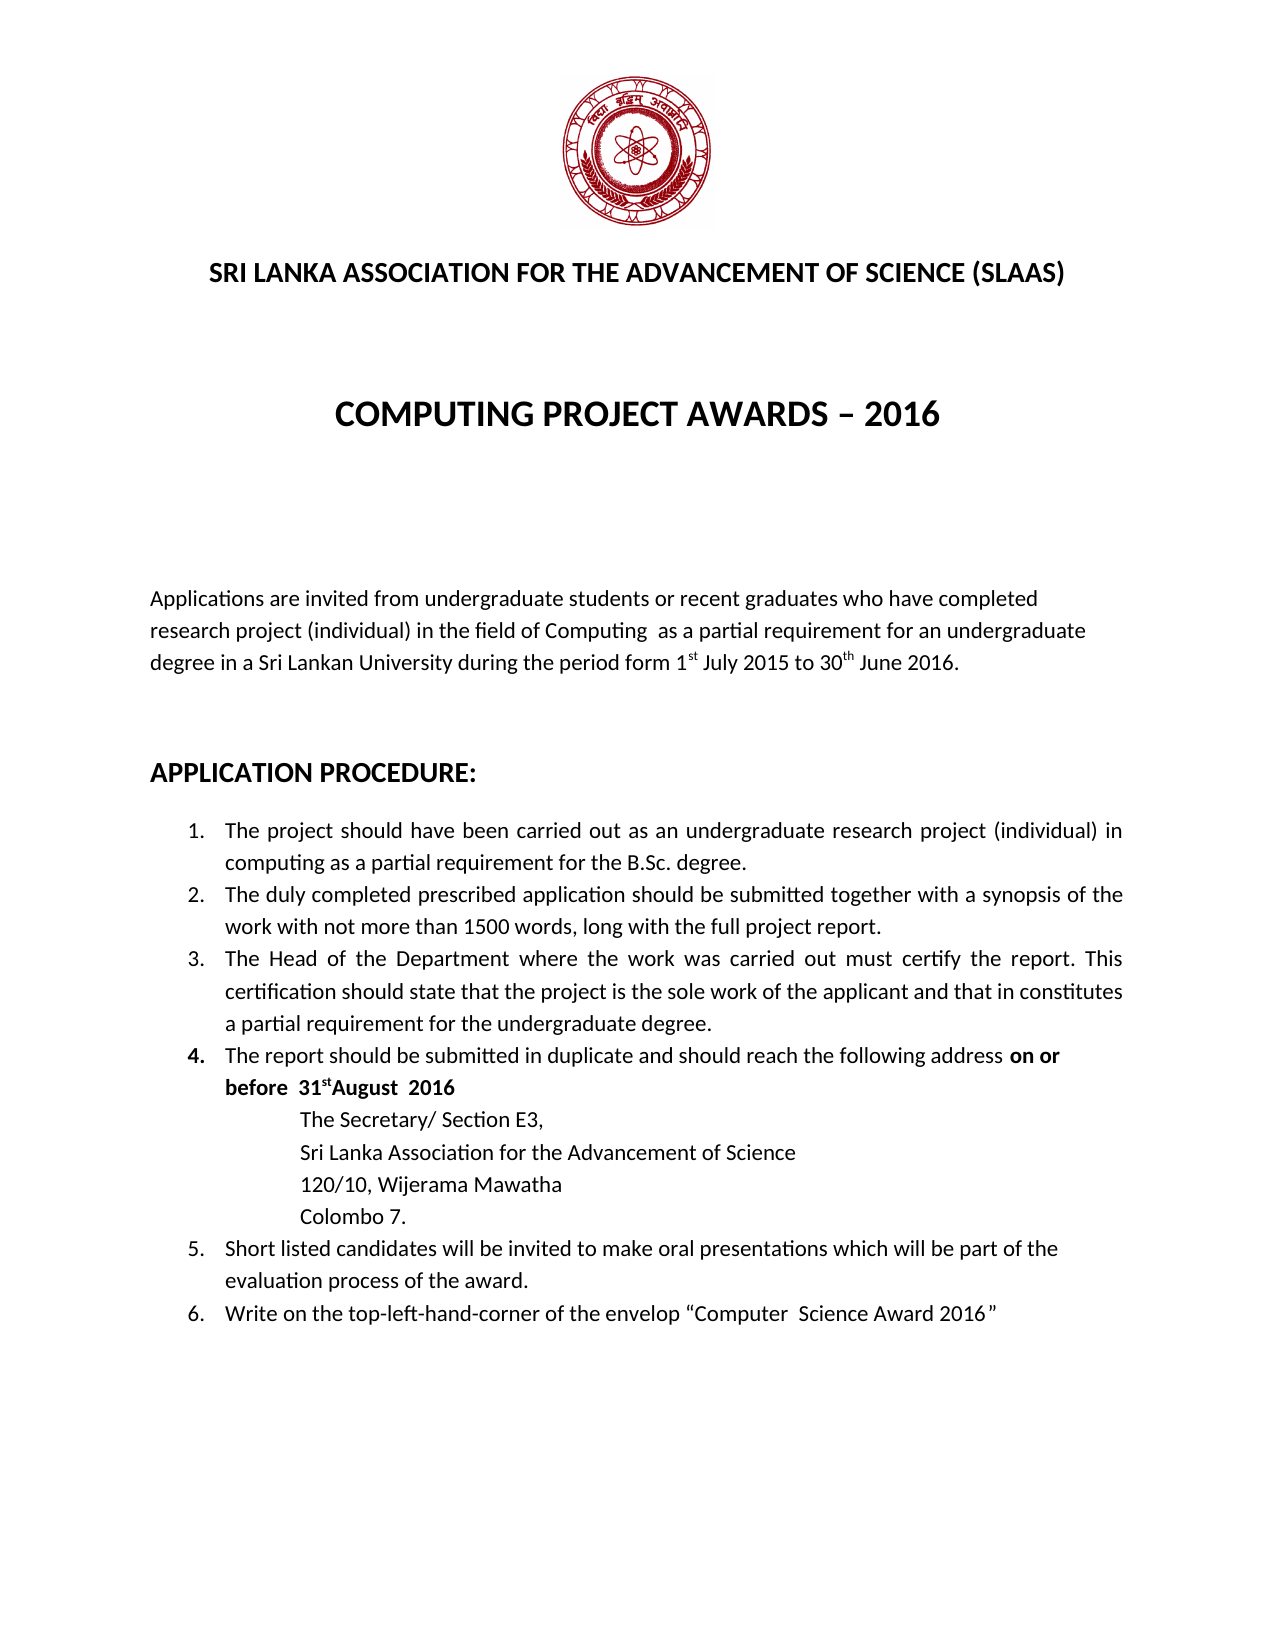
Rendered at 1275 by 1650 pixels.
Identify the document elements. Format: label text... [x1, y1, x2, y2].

text COMPUTING PROJECT AWARDS – 2016 [150, 389, 1125, 435]
text APPLICATION PROCEDURE: [150, 754, 1125, 790]
list 120/10, Wijerama Mawatha [300, 1170, 1125, 1198]
list Write on the top-left-hand-corner of the envelop “Computer Science Award 2016” [187, 1299, 1125, 1327]
text SRI LANKA ASSOCIATION FOR THE ADVANCEMENT OF SCIENCE (SLAAS) [150, 254, 1125, 290]
list The Secretary/ Section E3, [300, 1106, 1125, 1133]
list The project should have been carried out as an undergraduate research project (individual) in computing as a partial requirement for the B.Sc. degree. [187, 816, 1125, 876]
list The duly completed prescribed application should be submitted together with a synopsis of the work with not more than 1500 words, long with the full project report. [187, 880, 1125, 940]
list Colombo 7. [300, 1202, 1125, 1230]
list The Head of the Department where the work was carried out must certify the report. This certification should state that the project is the sole work of the applicant and that in constitutes a partial requirement for the undergraduate degree. [187, 944, 1125, 1037]
list The report should be submitted in duplicate and should reach the following address on or before 31stAugust 2016 [187, 1041, 1125, 1101]
picture [560, 75, 715, 230]
list Short listed candidates will be invited to make oral presentations which will be part of the evaluation process of the award. [187, 1234, 1125, 1294]
list Sri Lanka Association for the Advancement of Science [300, 1138, 1125, 1166]
text Applications are invited from undergraduate students or recent graduates who have completed research project (individual) in the field of Computing as a partial requirement for an undergraduate degree in a Sri Lankan University during the period form 1st July 2015 to 30th June 2016. [150, 584, 1125, 676]
